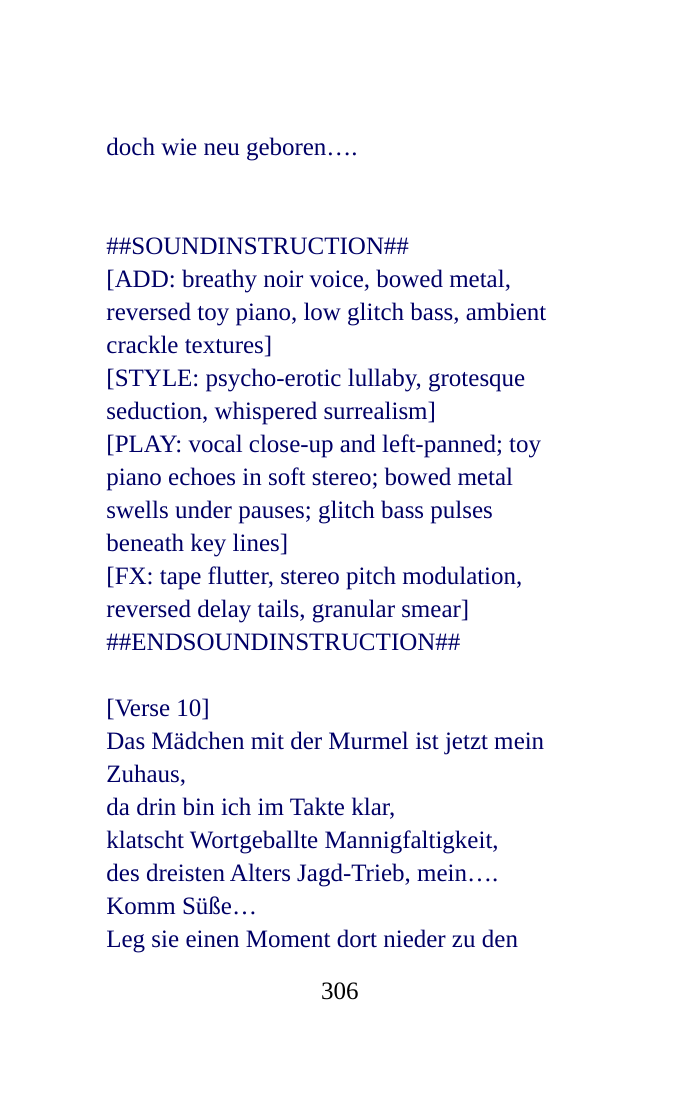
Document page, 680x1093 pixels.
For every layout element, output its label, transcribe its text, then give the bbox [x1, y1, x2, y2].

text klatscht Wortgeballte Mannigfaltigkeit, [106, 825, 573, 854]
text [Verse 10] [106, 693, 573, 722]
text des dreisten Alters Jagd-Trieb, mein…. [106, 858, 573, 887]
text doch wie neu geboren…. [106, 132, 573, 160]
text [STYLE: psycho-erotic lullaby, grotesque seduction, whispered surrealism] [106, 363, 573, 424]
text [FX: tape flutter, stereo pitch modulation, reversed delay tails, granular smear] [106, 561, 573, 623]
text [ADD: breathy noir voice, bowed metal, reversed toy piano, low glitch bass, ambient crackle textures] [106, 264, 573, 358]
text ##ENDSOUNDINSTRUCTION## [106, 627, 573, 656]
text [106, 924, 573, 953]
text da drin bin ich im Takte klar, [106, 792, 573, 821]
text ##SOUNDINSTRUCTION## [106, 231, 573, 259]
text Das Mädchen mit der Murmel ist jetzt mein Zuhaus, [106, 726, 573, 788]
text Komm Süße… [106, 891, 573, 920]
text [PLAY: vocal close-up and left-panned; toy piano echoes in soft stereo; bowed metal swells under pauses; glitch bass pulses beneath key lines] [106, 429, 573, 557]
